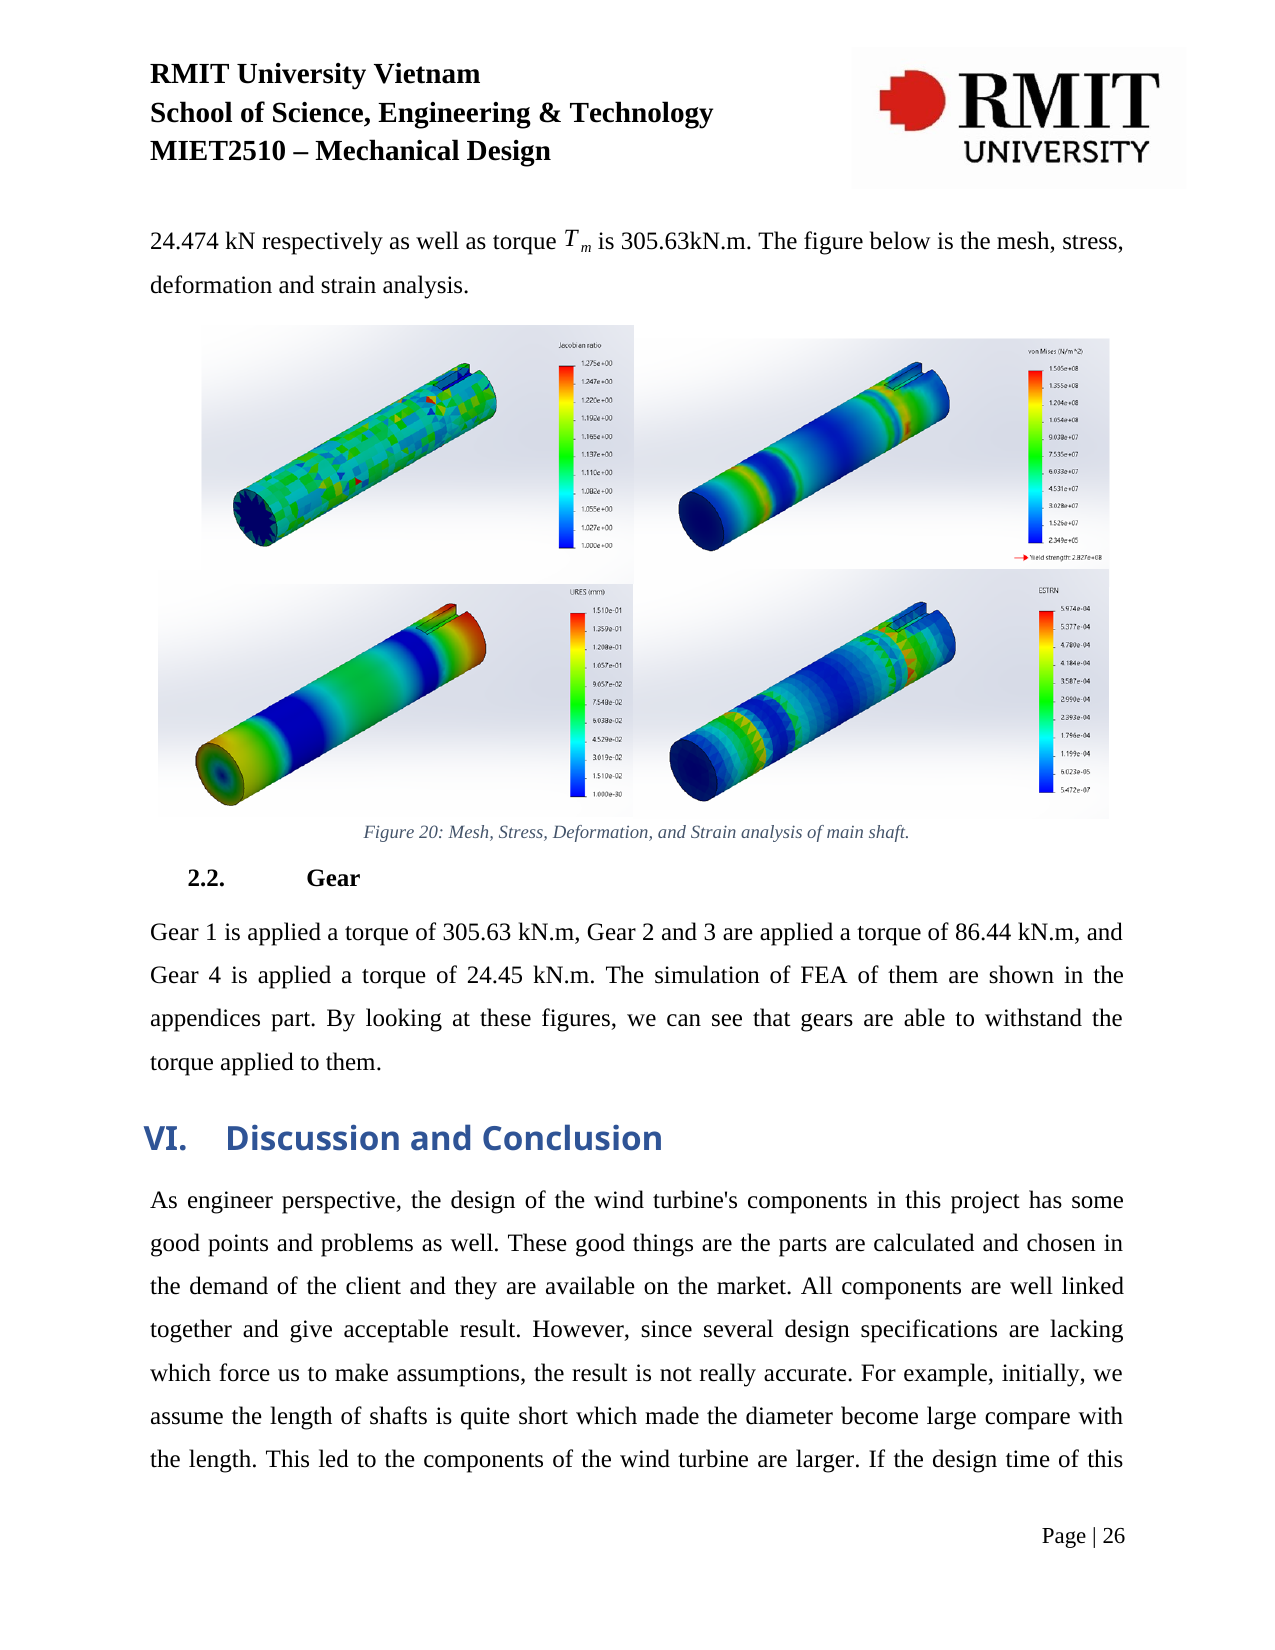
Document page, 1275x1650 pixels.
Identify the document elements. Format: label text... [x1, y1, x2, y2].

subtitle Discussion and Conclusion [187, 1115, 1125, 1160]
picture [851, 47, 1187, 189]
picture [150, 313, 1125, 821]
text Gear 1 is applied a torque of 305.63 kN.m, Gear 2 and 3 are applied a torque of 86.44 kN.m, and Gear 4 is applied a torque of 24.45 kN.m. The simulation of FEA of them are shown in the appendices part. By looking at these figures, we can see that gears are able to withstand the torque applied to them. [150, 917, 1125, 1075]
text Figure 20: Mesh, Stress, Deformation, and Strain analysis of main shaft. [150, 821, 1125, 843]
list Gear [187, 863, 1125, 892]
